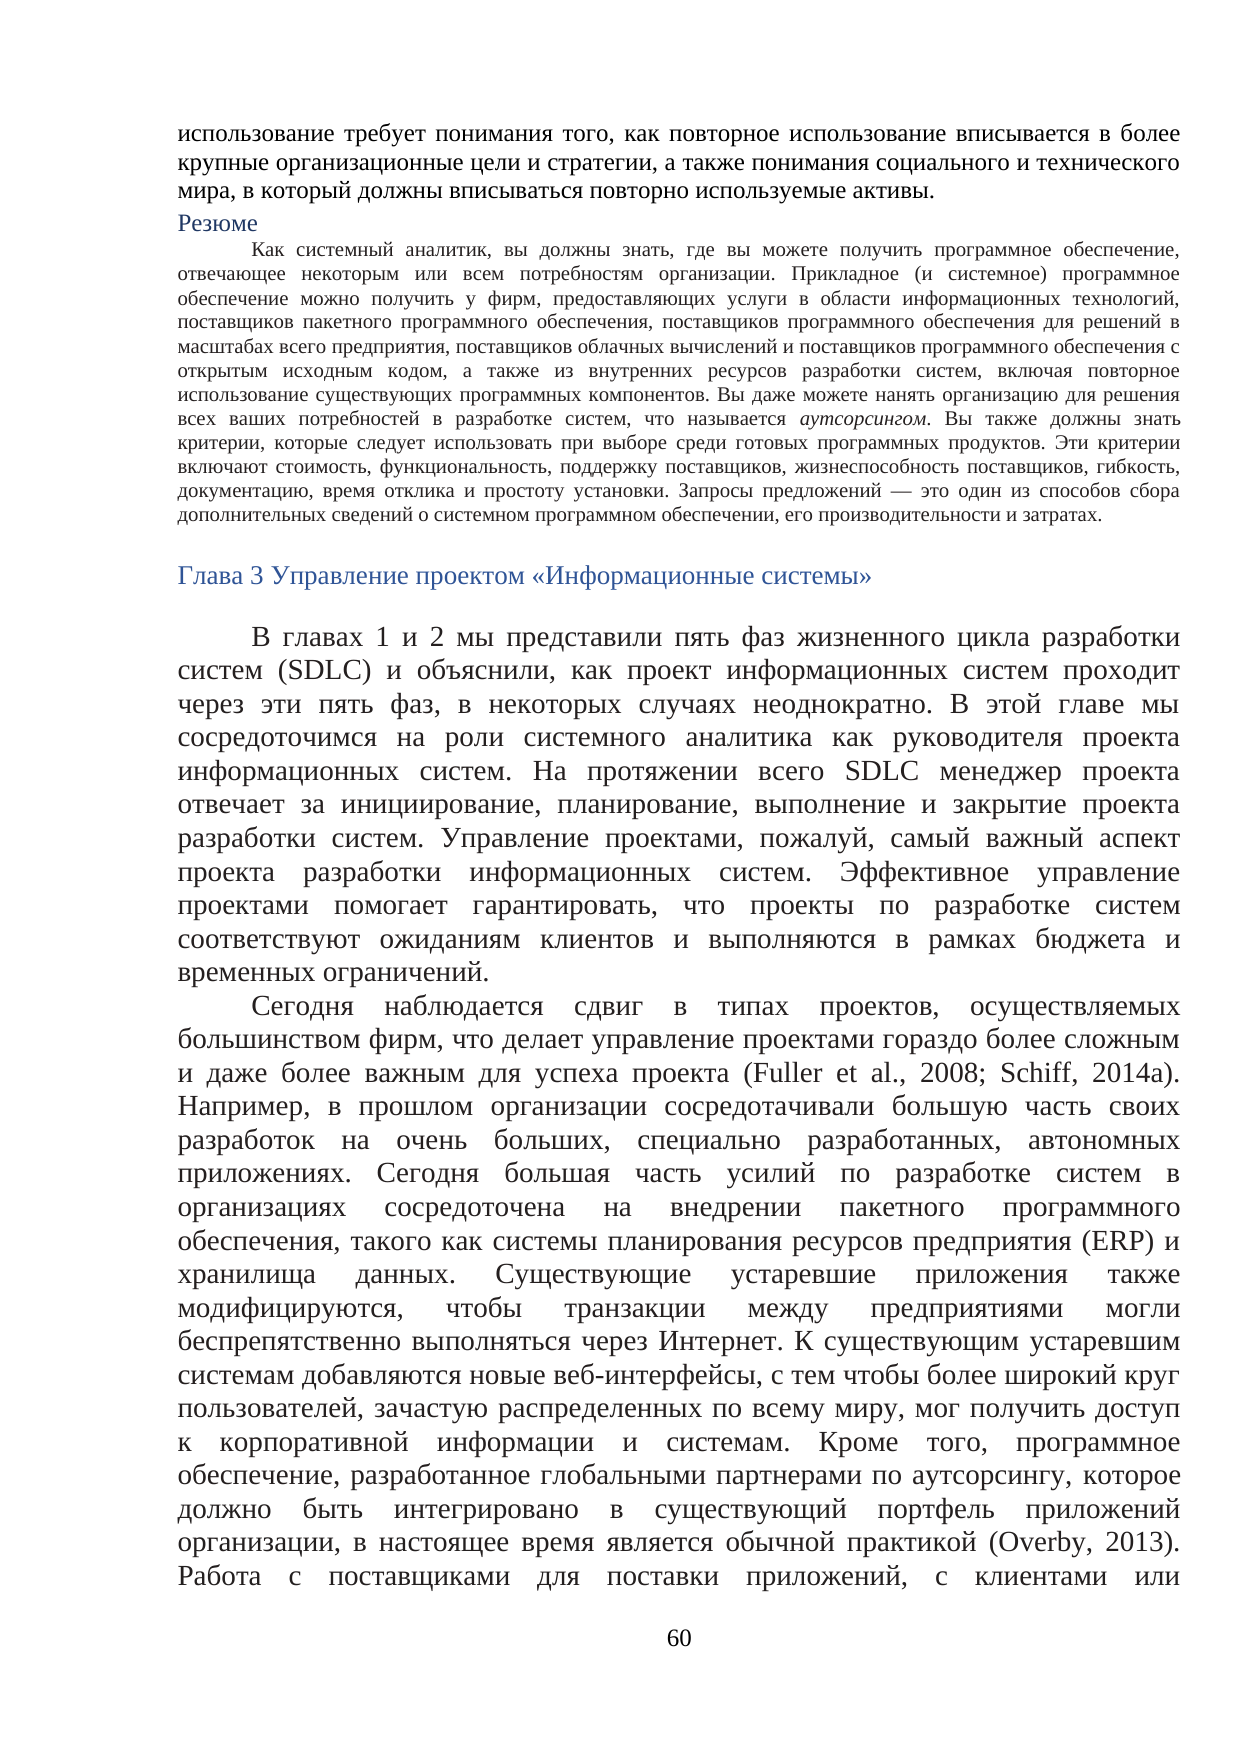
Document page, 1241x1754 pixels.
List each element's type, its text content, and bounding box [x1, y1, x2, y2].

text Как системный аналитик, вы должны знать, где вы можете получить программное обеспечение, отвечающее некоторым или всем потребностям организации. Прикладное (и системное) программное обеспечение можно получить у фирм, предоставляющих услуги в области информационных технологий, поставщиков пакетного программного обеспечения, поставщиков программного обеспечения для решений в масштабах всего предприятия, поставщиков облачных вычислений и поставщиков программного обеспечения с открытым исходным кодом, а также из внутренних ресурсов разработки систем, включая повторное использование существующих программных компонентов. Вы даже можете нанять организацию для решения всех ваших потребностей в разработке систем, что называется аутсорсингом. Вы также должны знать критерии, которые следует использовать при выборе среди готовых программных продуктов. Эти критерии включают стоимость, функциональность, поддержку поставщиков, жизнеспособность поставщиков, гибкость, документацию, время отклика и простоту установки. Запросы предложений — это один из способов сбора дополнительных сведений о системном программном обеспечении, его производительности и затратах. [177, 237, 1181, 526]
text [177, 118, 1181, 204]
subtitle Глава 3 Управление проектом «Информационные системы» [177, 559, 1181, 590]
subtitle Резюме [177, 208, 1181, 237]
text В главах 1 и 2 мы представили пять фаз жизненного цикла разработки систем (SDLC) и объяснили, как проект информационных систем проходит через эти пять фаз, в некоторых случаях неоднократно. В этой главе мы сосредоточимся на роли системного аналитика как руководителя проекта информационных систем. На протяжении всего SDLC менеджер проекта отвечает за инициирование, планирование, выполнение и закрытие проекта разработки систем. Управление проектами, пожалуй, самый важный аспект проекта разработки информационных систем. Эффективное управление проектами помогает гарантировать, что проекты по разработке систем соответствуют ожиданиям клиентов и выполняются в рамках бюджета и временных ограничений. [177, 619, 1181, 988]
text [177, 988, 1181, 1592]
